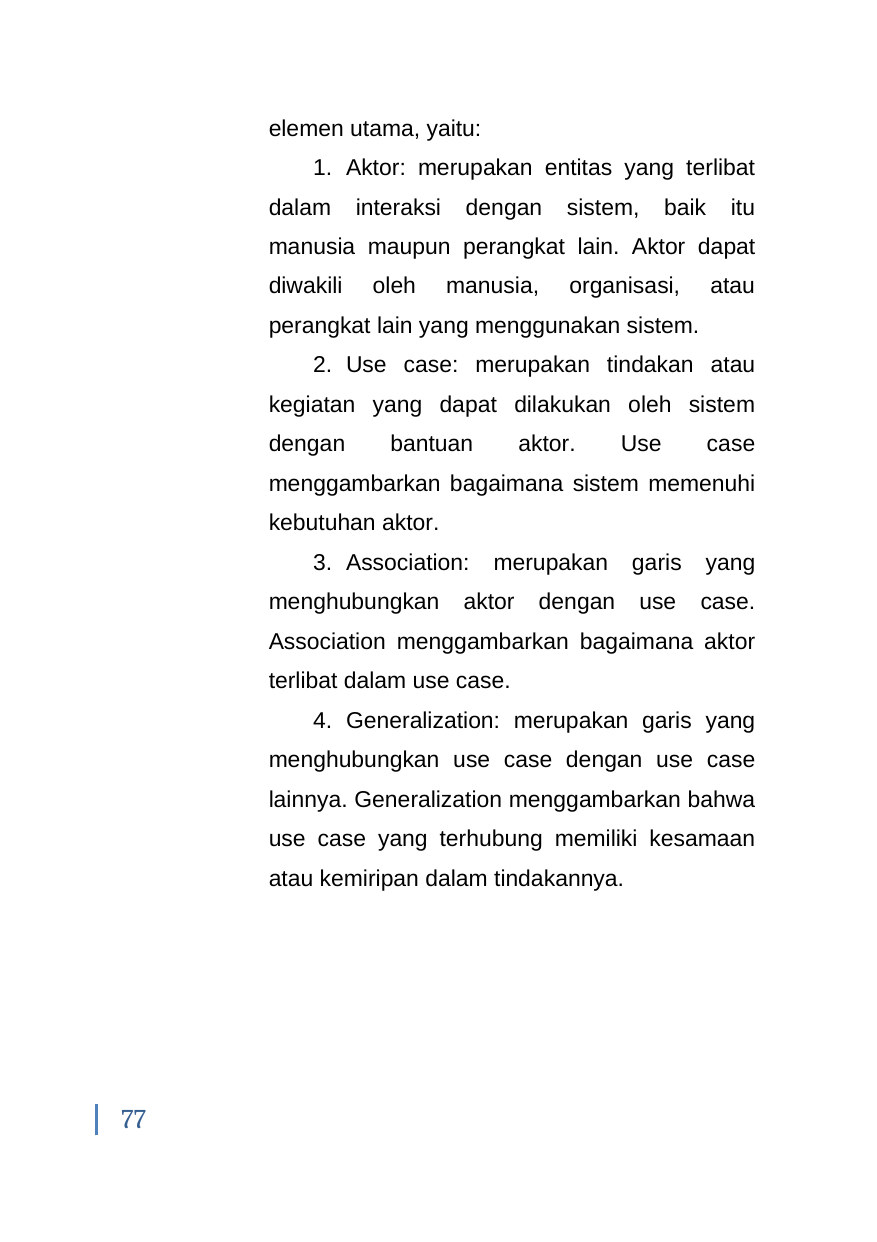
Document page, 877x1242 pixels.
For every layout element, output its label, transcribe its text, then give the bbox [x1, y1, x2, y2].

list Association: merupakan garis yang menghubungkan aktor dengan use case. Association menggambarkan bagaimana aktor terlibat dalam use case. [268, 549, 755, 694]
list Generalization: merupakan garis yang menghubungkan use case dengan use case lainnya. Generalization menggambarkan bahwa use case yang terhubung memiliki kesamaan atau kemiripan dalam tindakannya. [268, 707, 755, 891]
list Aktor: merupakan entitas yang terlibat dalam interaksi dengan sistem, baik itu manusia maupun perangkat lain. Aktor dapat diwakili oleh manusia, organisasi, atau perangkat lain yang menggunakan sistem. [268, 154, 755, 338]
list Use case: merupakan tindakan atau kegiatan yang dapat dilakukan oleh sistem dengan bantuan aktor. Use case menggambarkan bagaimana sistem memenuhi kebutuhan aktor. [268, 351, 755, 536]
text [268, 114, 755, 141]
